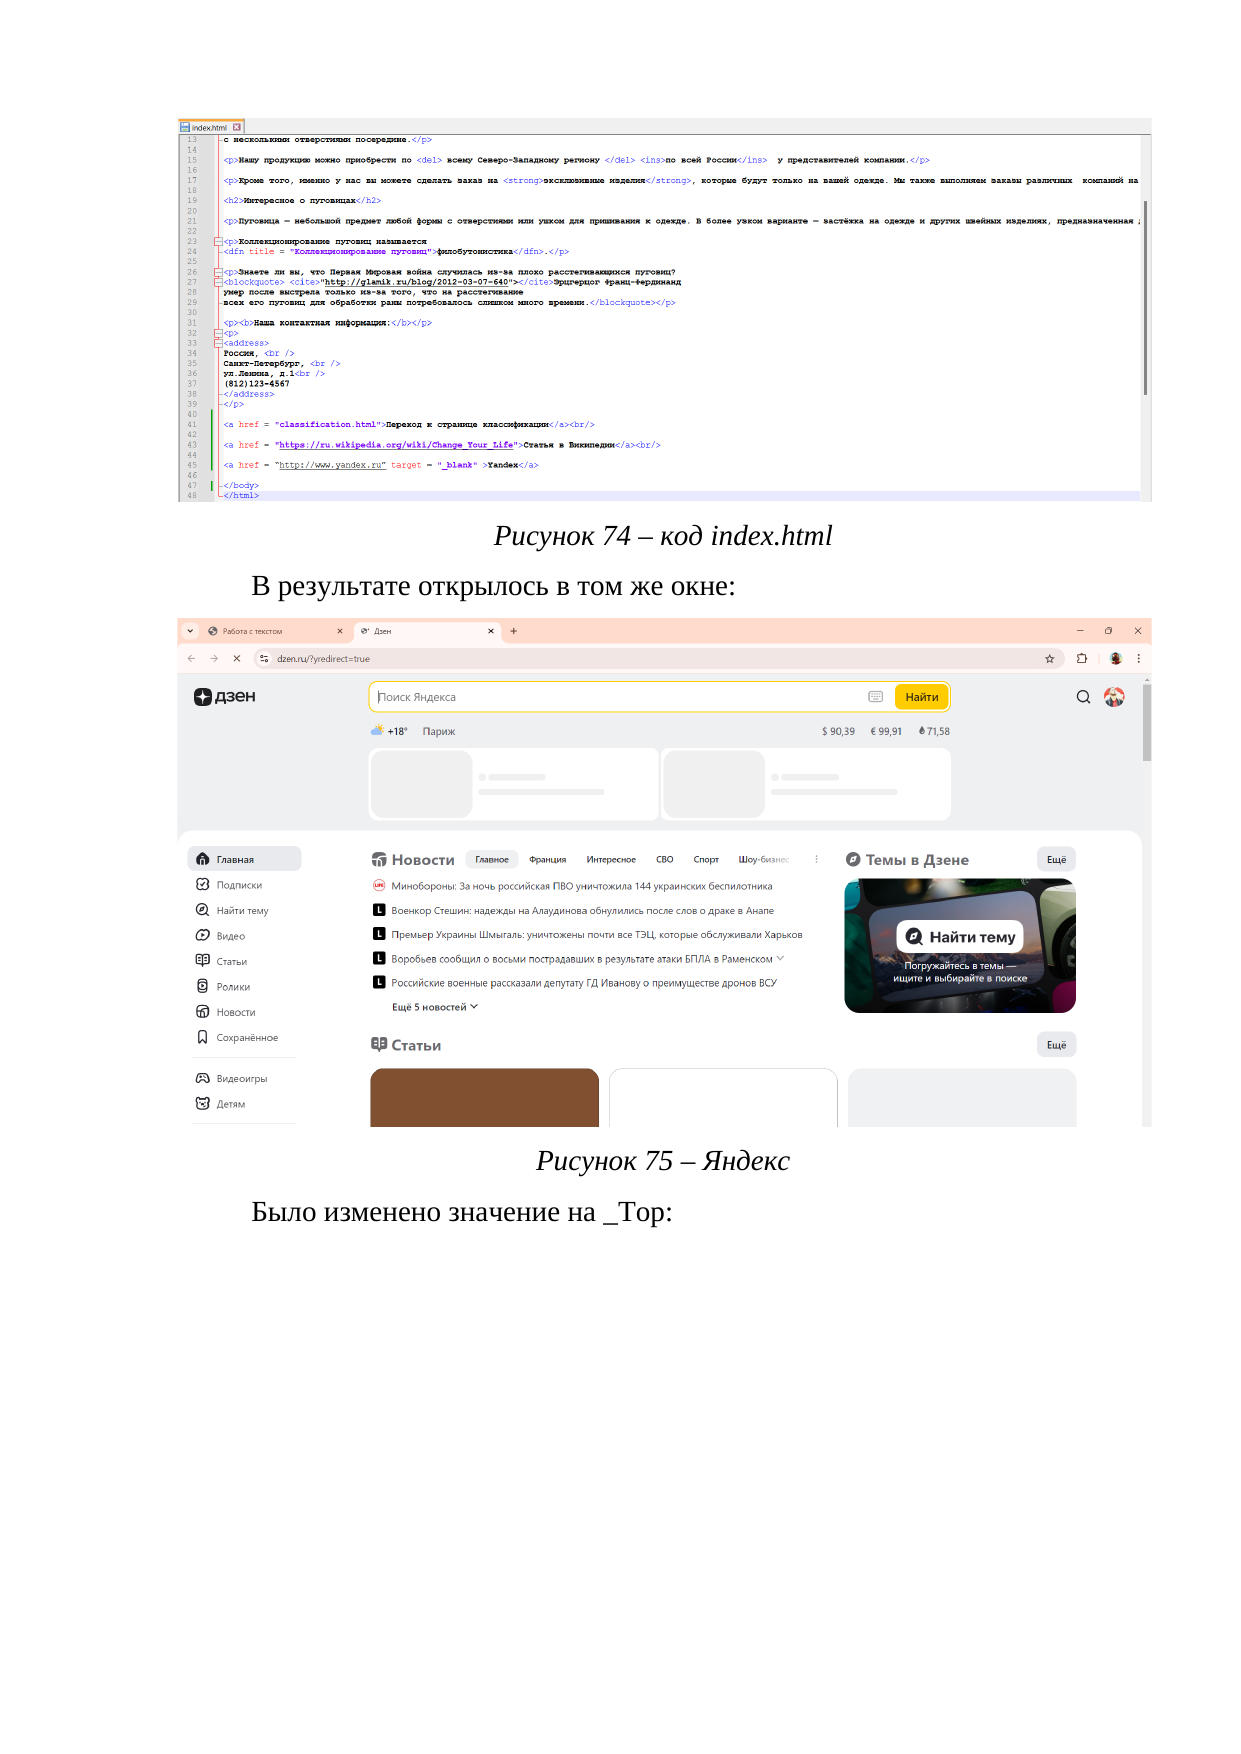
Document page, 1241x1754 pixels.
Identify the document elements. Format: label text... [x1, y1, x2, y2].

picture [177, 618, 1152, 1127]
picture [177, 118, 1152, 502]
text Рисунок 74 – код index.html [177, 518, 1152, 552]
text Рисунок 75 – Яндекс [177, 1143, 1152, 1177]
text Было изменено значение на _Top: [177, 1194, 1152, 1227]
text В результате открылось в том же окне: [177, 568, 1152, 602]
